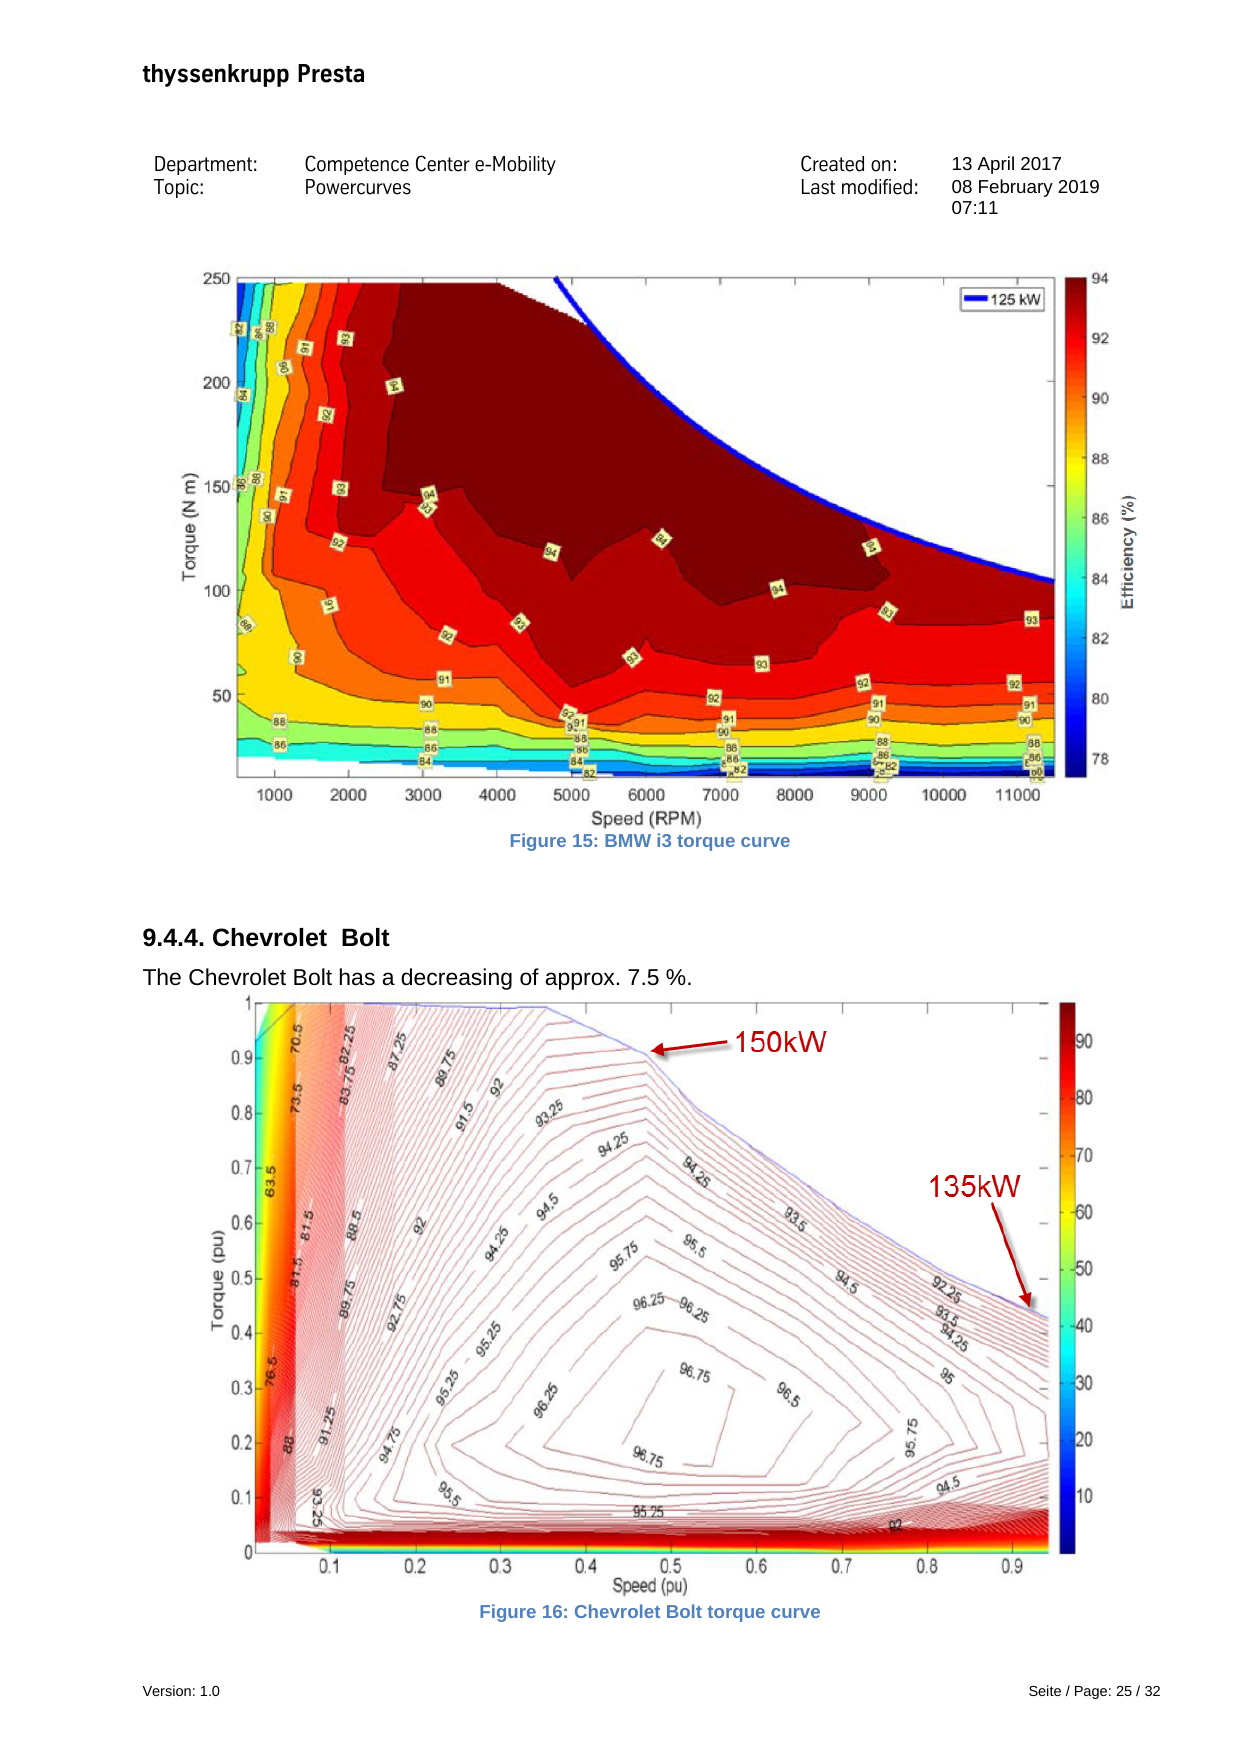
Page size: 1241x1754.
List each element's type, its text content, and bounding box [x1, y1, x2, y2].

subtitle Chevrolet Bolt [142, 923, 1157, 952]
text Figure 15: BMW i3 torque curve [142, 829, 1157, 851]
picture [160, 260, 1140, 830]
text The Chevrolet Bolt has a decreasing of approx. 7.5 %. [142, 964, 1157, 991]
picture [201, 990, 1099, 1602]
text Figure 16: Chevrolet Bolt torque curve [142, 1601, 1157, 1623]
